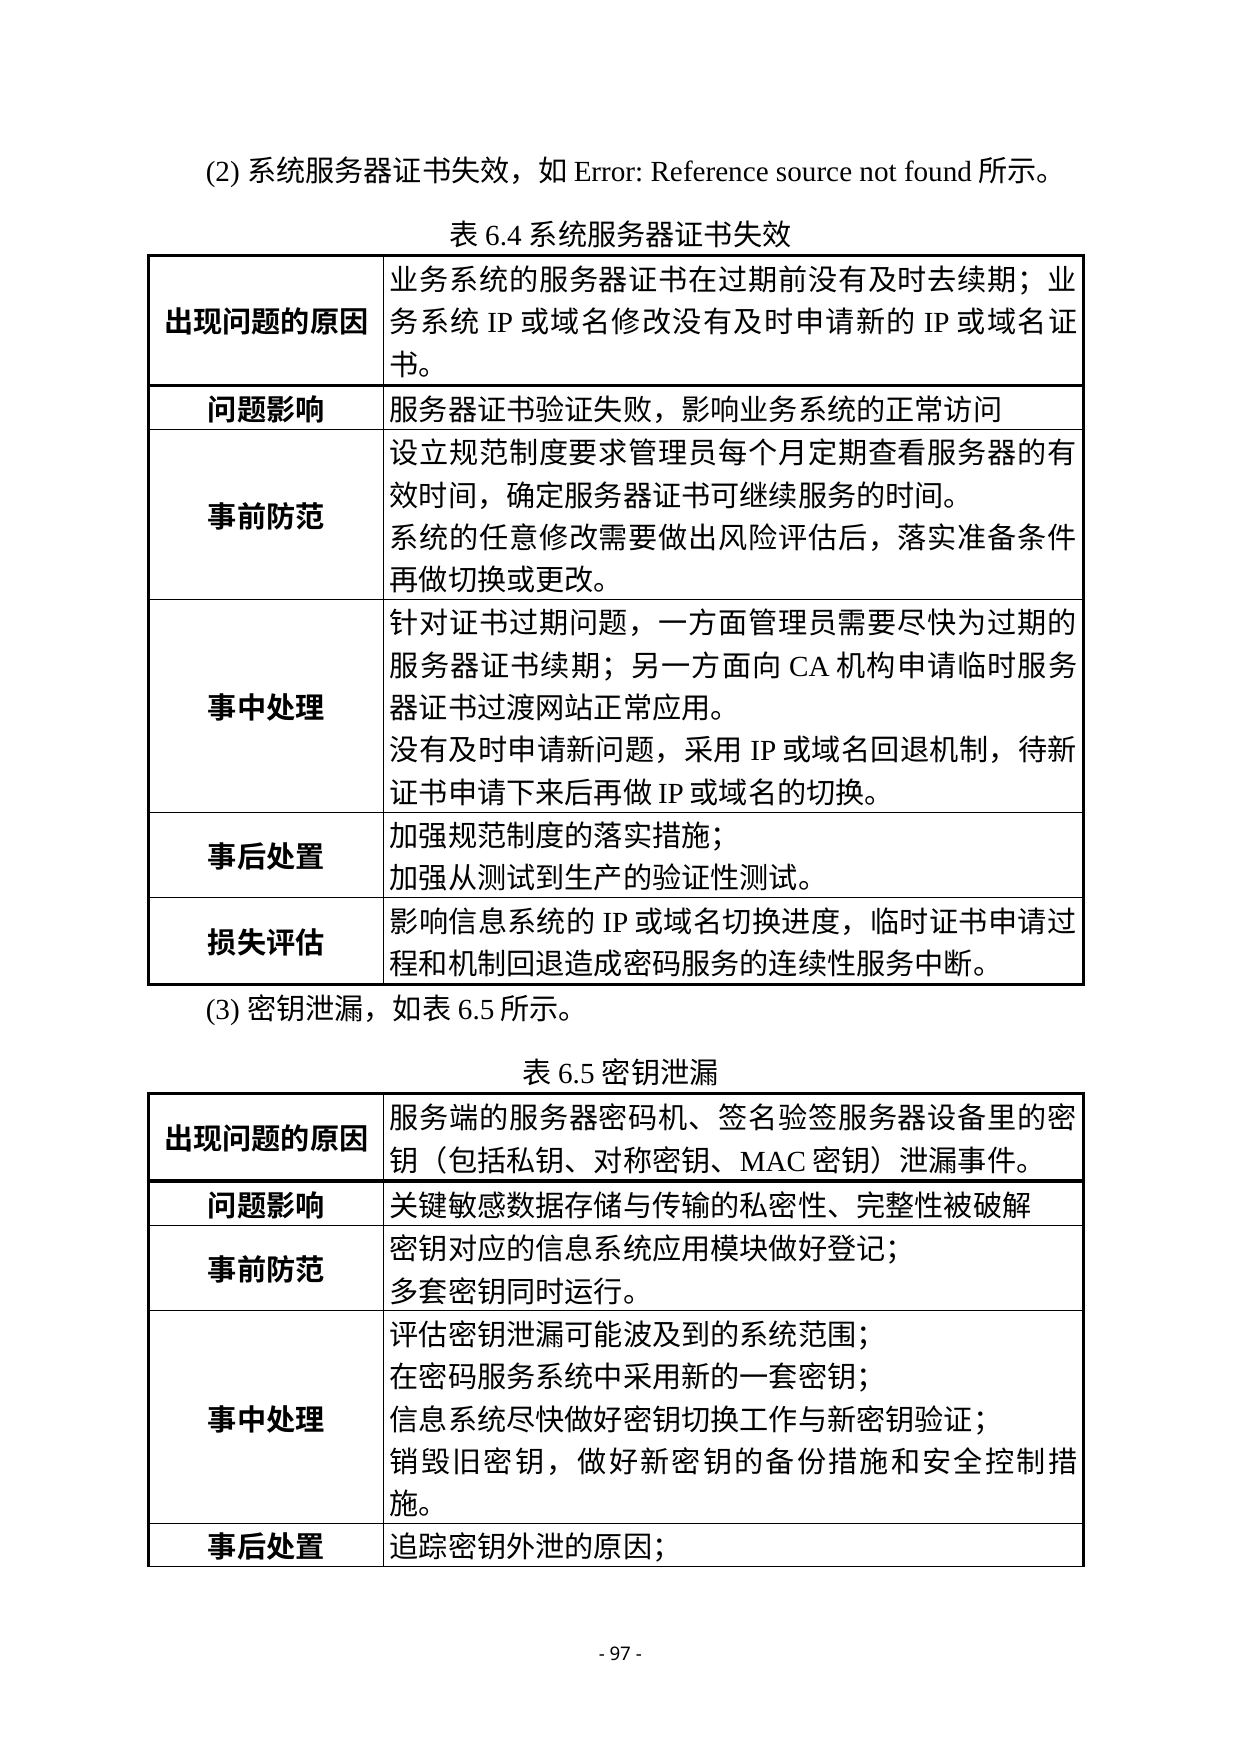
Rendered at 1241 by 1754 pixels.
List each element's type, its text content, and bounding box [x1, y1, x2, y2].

table_header 业务系统的服务器证书在过期前没有及时去续期；业务系统IP或域名修改没有及时申请新的IP或域名证书。 [384, 257, 1082, 383]
table_header 出现问题的原因 [150, 1095, 383, 1179]
table_cell 影响信息系统的IP或域名切换进度，临时证书申请过程和机制回退造成密码服务的连续性服务中断。 [384, 898, 1082, 983]
table_cell 损失评估 [150, 898, 383, 983]
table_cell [384, 1524, 1082, 1566]
table_cell 针对证书过期问题，一方面管理员需要尽快为过期的服务器证书续期；另一方面向CA机构申请临时服务器证书过渡网站正常应用。 没有及时申请新问题，采用IP或域名回退机制，待新证书申请下来后再做IP或域名的切换。 [384, 600, 1082, 812]
table_cell 设立规范制度要求管理员每个月定期查看服务器的有效时间，确定服务器证书可继续服务的时间。 系统的任意修改需要做出风险评估后，落实准备条件再做切换或更改。 [384, 430, 1082, 599]
table_cell 问题影响 [150, 1183, 383, 1225]
table_cell 事前防范 [150, 430, 383, 599]
table_cell 问题影响 [150, 387, 383, 429]
table_cell 事后处置 [150, 813, 383, 897]
table_cell 服务器证书验证失败，影响业务系统的正常访问 [384, 387, 1082, 429]
table_cell 事前防范 [150, 1226, 383, 1310]
table_cell 加强规范制度的落实措施； 加强从测试到生产的验证性测试。 [384, 813, 1082, 897]
table_cell 事中处理 [150, 600, 383, 812]
table_header 出现问题的原因 [150, 257, 383, 383]
table_cell 事后处置 [150, 1524, 383, 1566]
table_header 服务端的服务器密码机、签名验签服务器设备里的密钥（包括私钥、对称密钥、MAC密钥）泄漏事件。 [384, 1095, 1082, 1179]
table_cell 事中处理 [150, 1311, 383, 1523]
table_cell 密钥对应的信息系统应用模块做好登记； 多套密钥同时运行。 [384, 1226, 1082, 1310]
table_cell 评估密钥泄漏可能波及到的系统范围； 在密码服务系统中采用新的一套密钥； 信息系统尽快做好密钥切换工作与新密钥验证； 销毁旧密钥，做好新密钥的备份措施和安全控制措施。 [384, 1311, 1082, 1523]
table_cell 关键敏感数据存储与传输的私密性、完整性被破解 [384, 1183, 1082, 1225]
